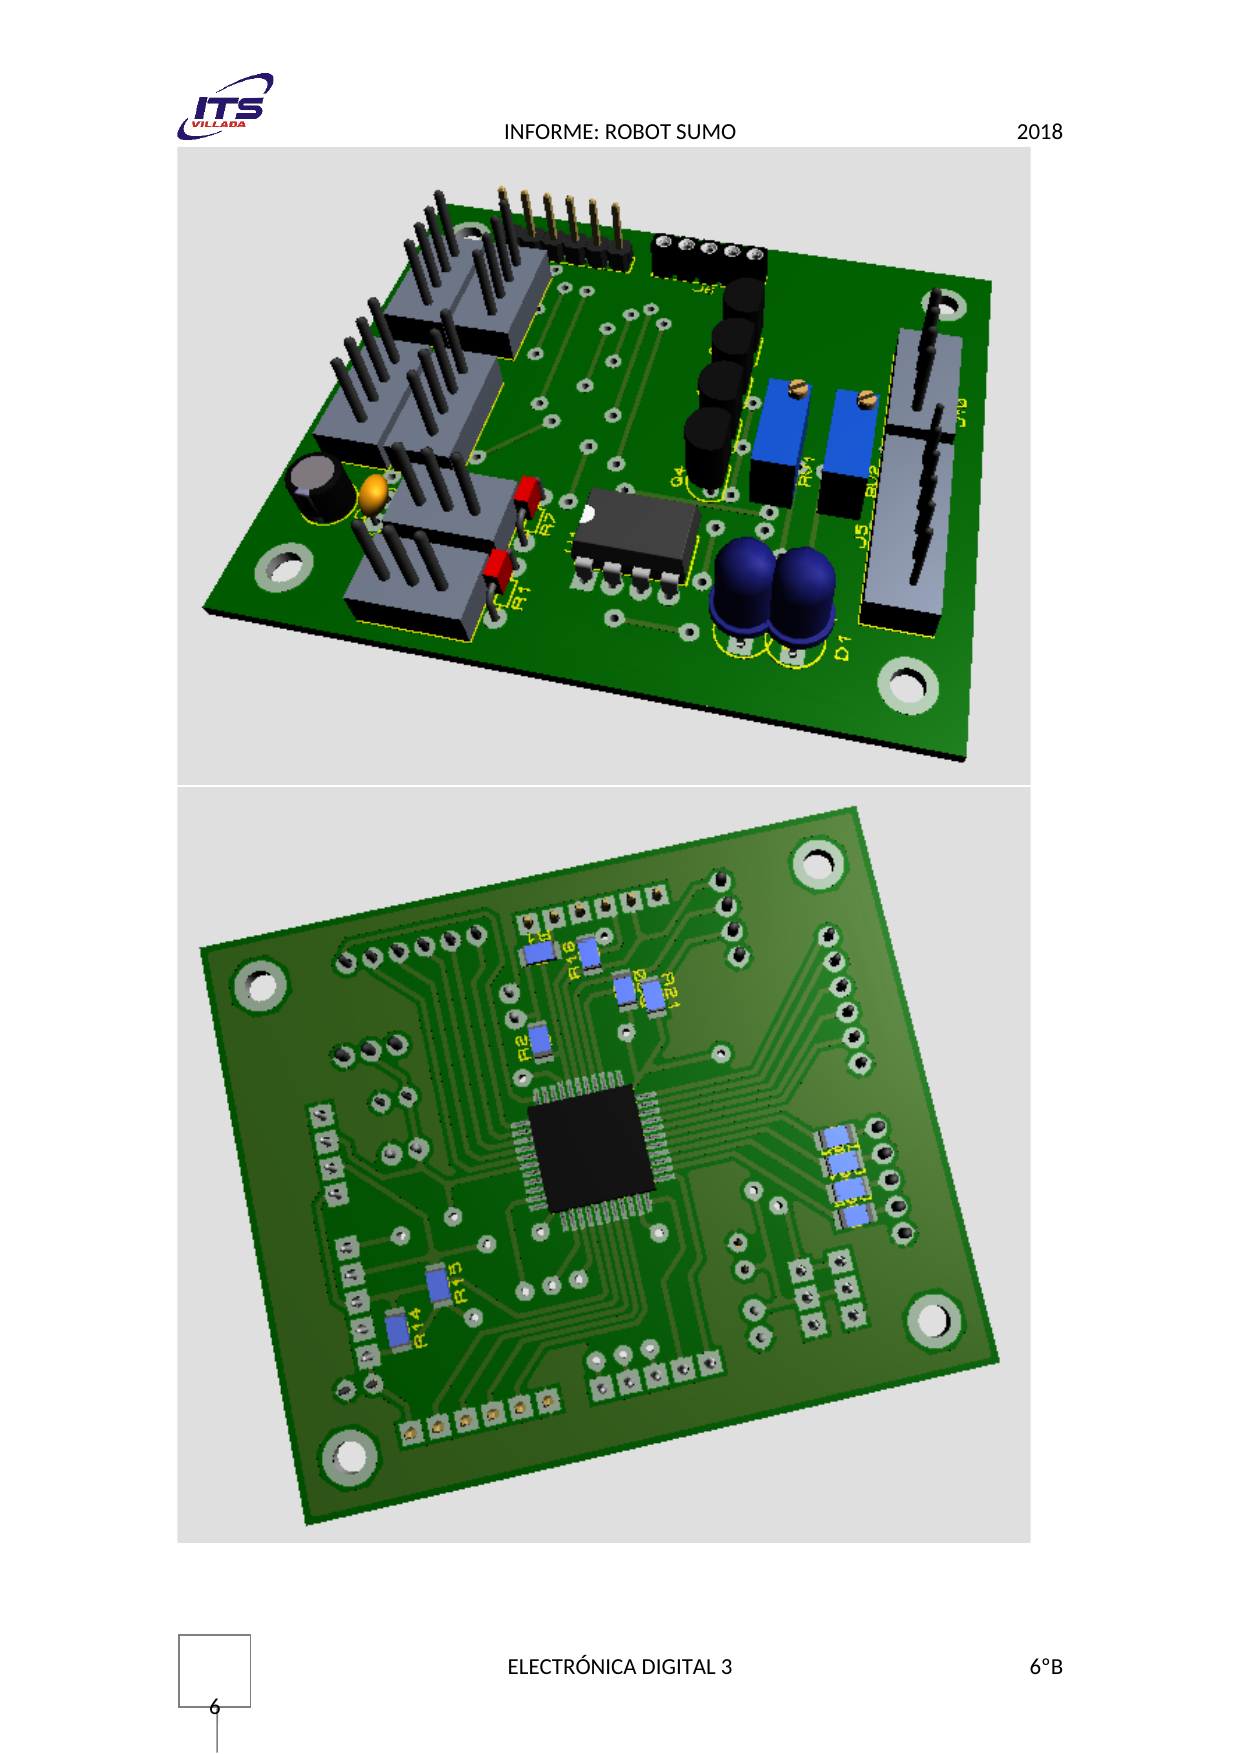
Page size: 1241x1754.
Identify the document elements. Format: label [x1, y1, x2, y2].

picture [177, 787, 1031, 1543]
picture [177, 147, 1031, 785]
picture [177, 73, 274, 140]
